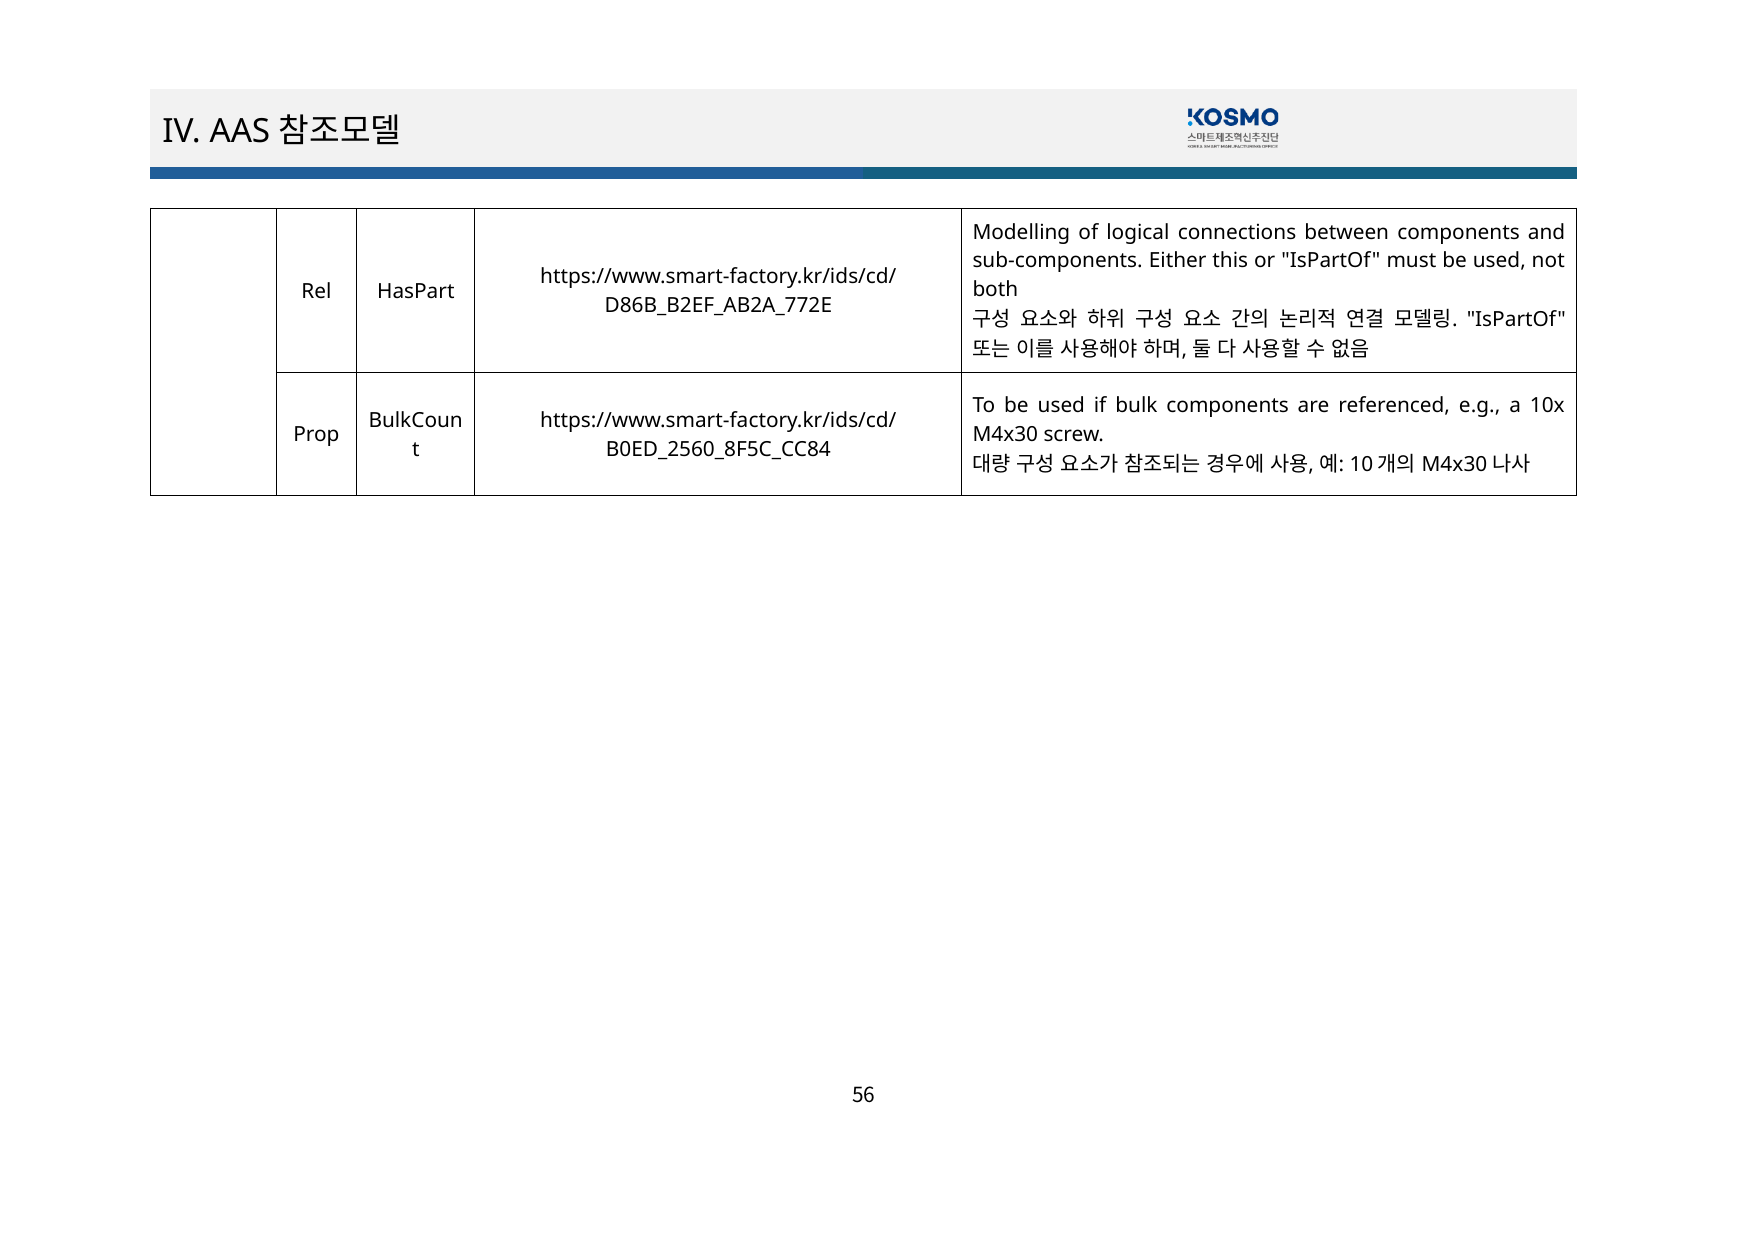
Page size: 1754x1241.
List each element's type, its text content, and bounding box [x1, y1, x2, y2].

table_cell HasPart [357, 209, 474, 372]
picture [1187, 108, 1279, 148]
table_cell https://www.smart-factory.kr/ids/cd/B0ED_2560_8F5C_CC84 [475, 373, 961, 495]
table_cell Modelling of logical connections between components and sub-components. Either this or "IsPartOf" must be used, not both 구성 요소와 하위 구성 요소 간의 논리적 연결 모델링. "IsPartOf" 또는 이를 사용해야 하며, 둘 다 사용할 수 없음 [962, 209, 1576, 372]
table_cell https://www.smart-factory.kr/ids/cd/D86B_B2EF_AB2A_772E [475, 209, 961, 372]
table_cell To be used if bulk components are referenced, e.g., a 10x M4x30 screw. 대량 구성 요소가 참조되는 경우에 사용, 예: 10개의 M4x30 나사 [962, 373, 1576, 495]
table_cell Prop [277, 373, 356, 495]
table_cell Rel [277, 209, 356, 372]
table_cell BulkCount [357, 373, 474, 495]
